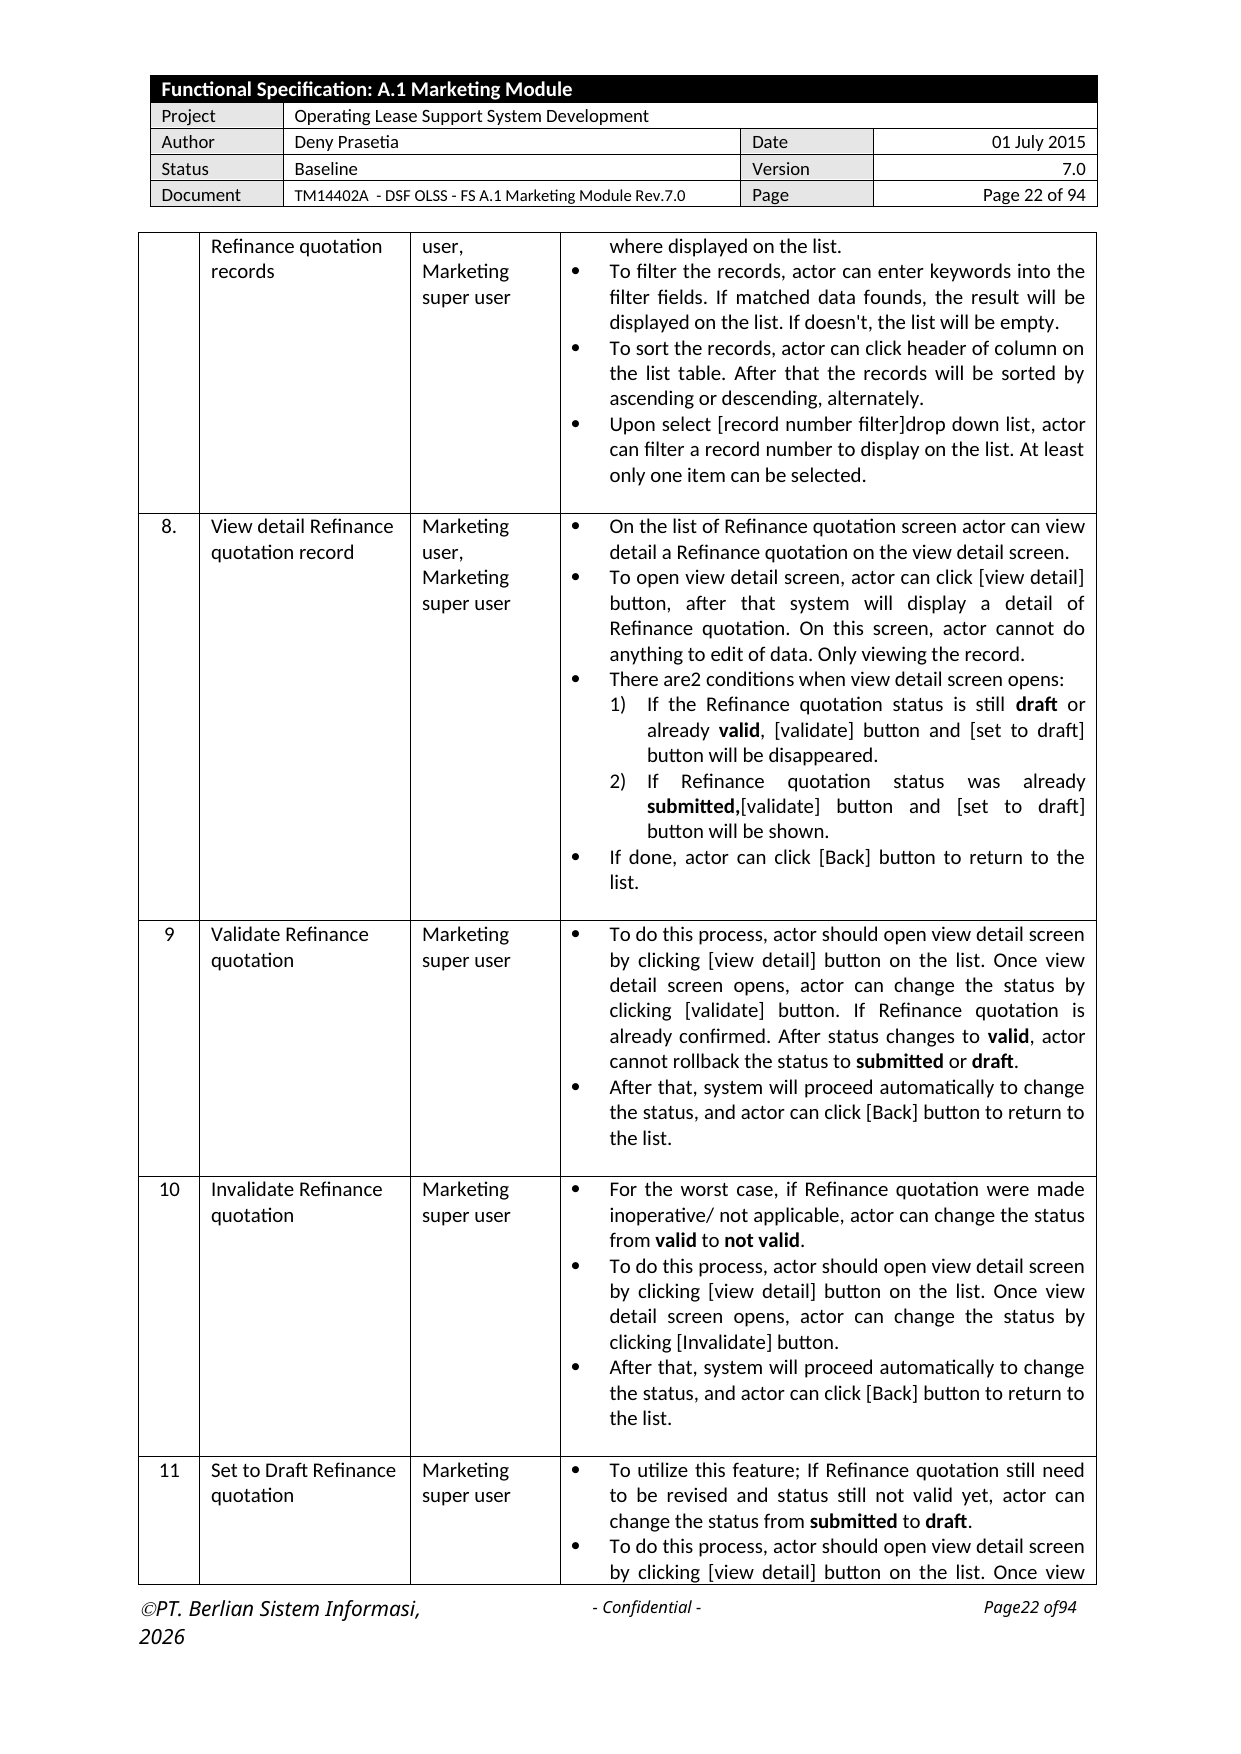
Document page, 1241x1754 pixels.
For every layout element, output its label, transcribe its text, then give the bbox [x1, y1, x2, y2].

table_cell Invalidate Refinance quotation [200, 1177, 410, 1456]
table_cell 8. [139, 514, 199, 920]
table_cell 7. [139, 233, 199, 513]
table_cell Marketing super user [411, 921, 560, 1176]
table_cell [200, 233, 410, 513]
table_cell View detail Refinance quotation record [200, 514, 410, 920]
table_cell 11 [139, 1457, 199, 1584]
table_cell For the worst case, if Refinance quotation were made inoperative/ not applicable, actor can change the status from valid to not valid. To do this process, actor should open view detail screen by clicking [view detail] button on the list. Once view detail screen opens, actor can change the status by clicking [Invalidate] button. After that, system will proceed automatically to change the status, and actor can click [Back] button to return to the list. [561, 1177, 1096, 1456]
table_cell Marketing user, Marketing super user [411, 514, 560, 920]
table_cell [561, 233, 1096, 513]
table_cell 10 [139, 1177, 199, 1456]
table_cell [200, 1457, 410, 1584]
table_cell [411, 1457, 560, 1584]
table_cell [411, 233, 560, 513]
table_cell Marketing super user [411, 1177, 560, 1456]
table_cell On the list of Refinance quotation screen actor can view detail a Refinance quotation on the view detail screen. To open view detail screen, actor can click [view detail] button, after that system will display a detail of Refinance quotation. On this screen, actor cannot do anything to edit of data. Only viewing the record. There are2 conditions when view detail screen opens: If the Refinance quotation status is still draft or already valid, [validate] button and [set to draft] button will be disappeared. If Refinance quotation status was already submitted,[validate] button and [set to draft] button will be shown. If done, actor can click [Back] button to return to the list. [561, 514, 1096, 920]
table_cell To do this process, actor should open view detail screen by clicking [view detail] button on the list. Once view detail screen opens, actor can change the status by clicking [validate] button. If Refinance quotation is already confirmed. After status changes to valid, actor cannot rollback the status to submitted or draft. After that, system will proceed automatically to change the status, and actor can click [Back] button to return to the list. [561, 921, 1096, 1176]
table_cell 9 [139, 921, 199, 1176]
table_cell Validate Refinance quotation [200, 921, 410, 1176]
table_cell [561, 1457, 1096, 1584]
